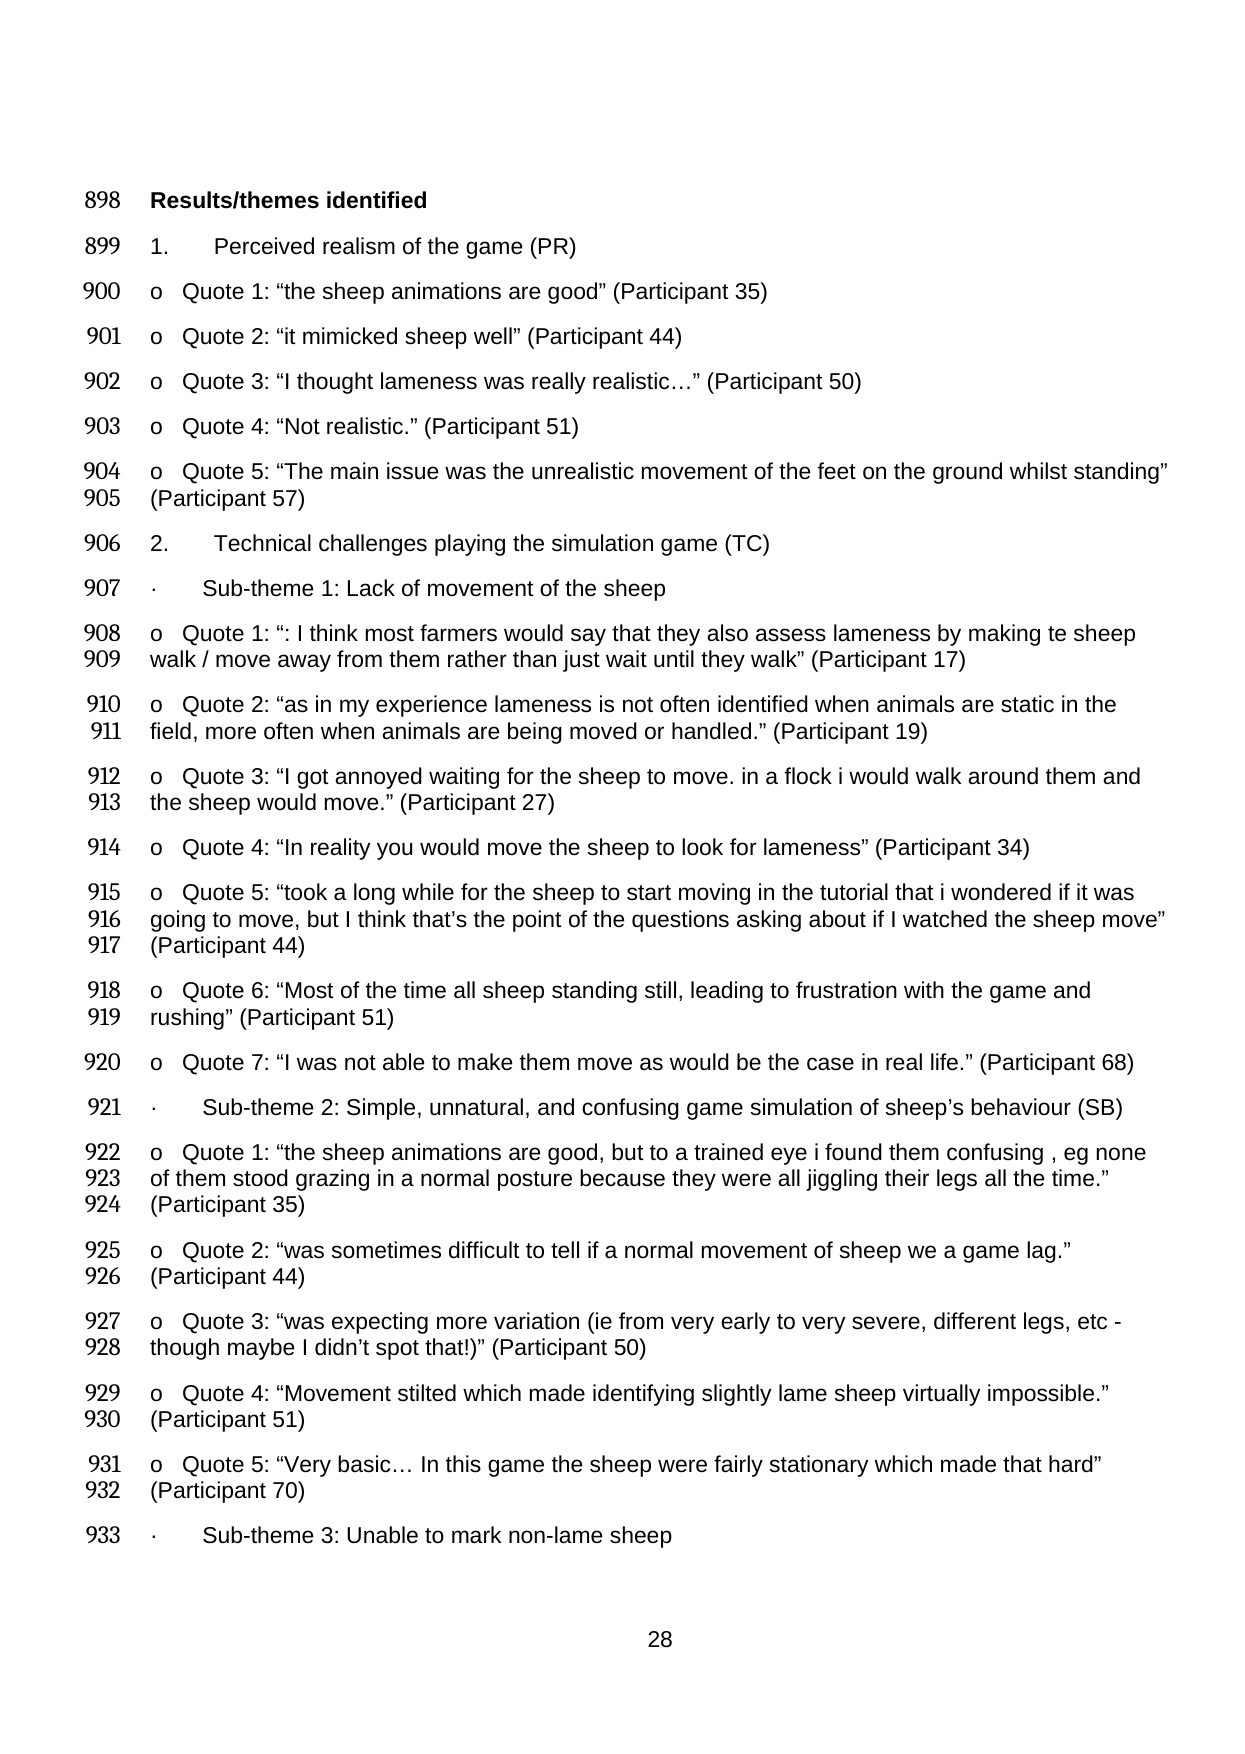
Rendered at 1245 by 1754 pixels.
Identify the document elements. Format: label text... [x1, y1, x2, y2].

text o Quote 5: “took a long while for the sheep to start moving in the tutorial that i wondered if it was going to move, but I think that’s the point of the questions asking about if I watched the sheep move” (Participant 44) [150, 879, 1170, 958]
text 1. Perceived realism of the game (PR) [150, 233, 1170, 259]
text o Quote 4: “Movement stilted which made identifying slightly lame sheep virtually impossible.” (Participant 51) [150, 1379, 1170, 1432]
text · Sub-theme 3: Unable to mark non-lame sheep [150, 1522, 1170, 1549]
text Results/themes identified [150, 187, 1170, 214]
text · Sub-theme 1: Lack of movement of the sheep [150, 575, 1170, 601]
text o Quote 3: “I thought lameness was really realistic…” (Participant 50) [150, 368, 1170, 394]
text o Quote 1: “the sheep animations are good, but to a trained eye i found them confusing , eg none of them stood grazing in a normal posture because they were all jiggling their legs all the time.” (Participant 35) [150, 1139, 1170, 1218]
text o Quote 2: “was sometimes difficult to tell if a normal movement of sheep we a game lag.” (Participant 44) [150, 1237, 1170, 1289]
text o Quote 3: “was expecting more variation (ie from very early to very severe, different legs, etc - though maybe I didn’t spot that!)” (Participant 50) [150, 1308, 1170, 1361]
text o Quote 4: “Not realistic.” (Participant 51) [150, 413, 1170, 439]
text o Quote 1: “: I think most farmers would say that they also assess lameness by making te sheep walk / move away from them rather than just wait until they walk” (Participant 17) [150, 620, 1170, 672]
text o Quote 5: “The main issue was the unrealistic movement of the feet on the ground whilst standing” (Participant 57) [150, 458, 1170, 511]
text o Quote 5: “Very basic… In this game the sheep were fairly stationary which made that hard” (Participant 70) [150, 1451, 1170, 1504]
text o Quote 3: “I got annoyed waiting for the sheep to move. in a flock i would walk around them and the sheep would move.” (Participant 27) [150, 763, 1170, 815]
text · Sub-theme 2: Simple, unnatural, and confusing game simulation of sheep’s behaviour (SB) [150, 1094, 1170, 1120]
text 2. Technical challenges playing the simulation game (TC) [150, 529, 1170, 556]
text o Quote 1: “the sheep animations are good” (Participant 35) [150, 278, 1170, 304]
text o Quote 6: “Most of the time all sheep standing still, leading to frustration with the game and rushing” (Participant 51) [150, 977, 1170, 1030]
text o Quote 4: “In reality you would move the sheep to look for lameness” (Participant 34) [150, 834, 1170, 861]
text o Quote 2: “it mimicked sheep well” (Participant 44) [150, 323, 1170, 349]
text o Quote 2: “as in my experience lameness is not often identified when animals are static in the field, more often when animals are being moved or handled.” (Participant 19) [150, 691, 1170, 744]
text o Quote 7: “I was not able to make them move as would be the case in real life.” (Participant 68) [150, 1048, 1170, 1075]
